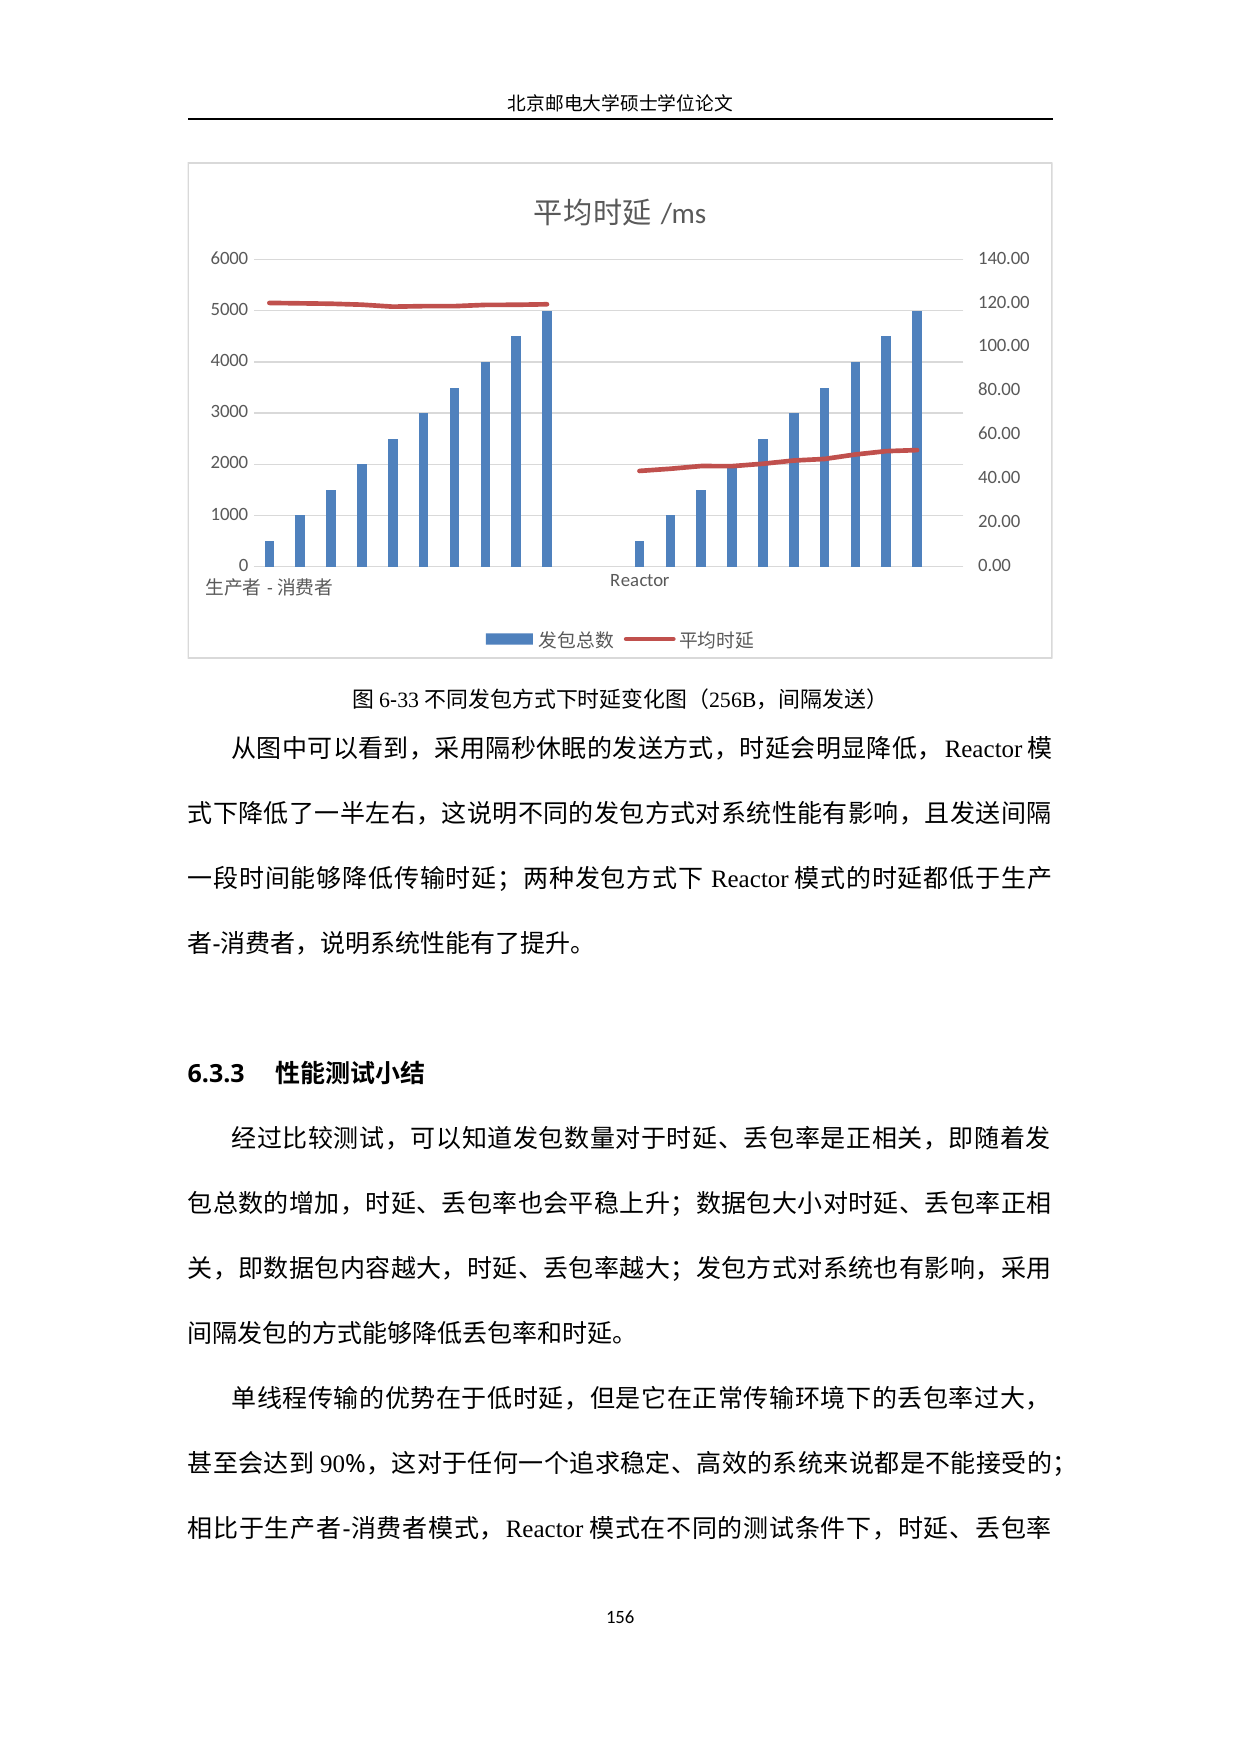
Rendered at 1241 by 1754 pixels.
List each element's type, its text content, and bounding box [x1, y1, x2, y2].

text 从图中可以看到，采用隔秒休眠的发送方式，时延会明显降低，Reactor模式下降低了一半左右，这说明不同的发包方式对系统性能有影响，且发送间隔一段时间能够降低传输时延；两种发包方式下Reactor模式的时延都低于生产者-消费者，说明系统性能有了提升。 [187, 714, 1053, 974]
list 性能测试小结 [187, 1039, 1053, 1104]
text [187, 1364, 1053, 1559]
text 经过比较测试，可以知道发包数量对于时延、丢包率是正相关，即随着发包总数的增加，时延、丢包率也会平稳上升；数据包大小对时延、丢包率正相关，即数据包内容越大，时延、丢包率越大；发包方式对系统也有影响，采用间隔发包的方式能够降低丢包率和时延。 [187, 1104, 1053, 1364]
text 图6-33 不同发包方式下时延变化图（256B，间隔发送） [187, 682, 1053, 714]
